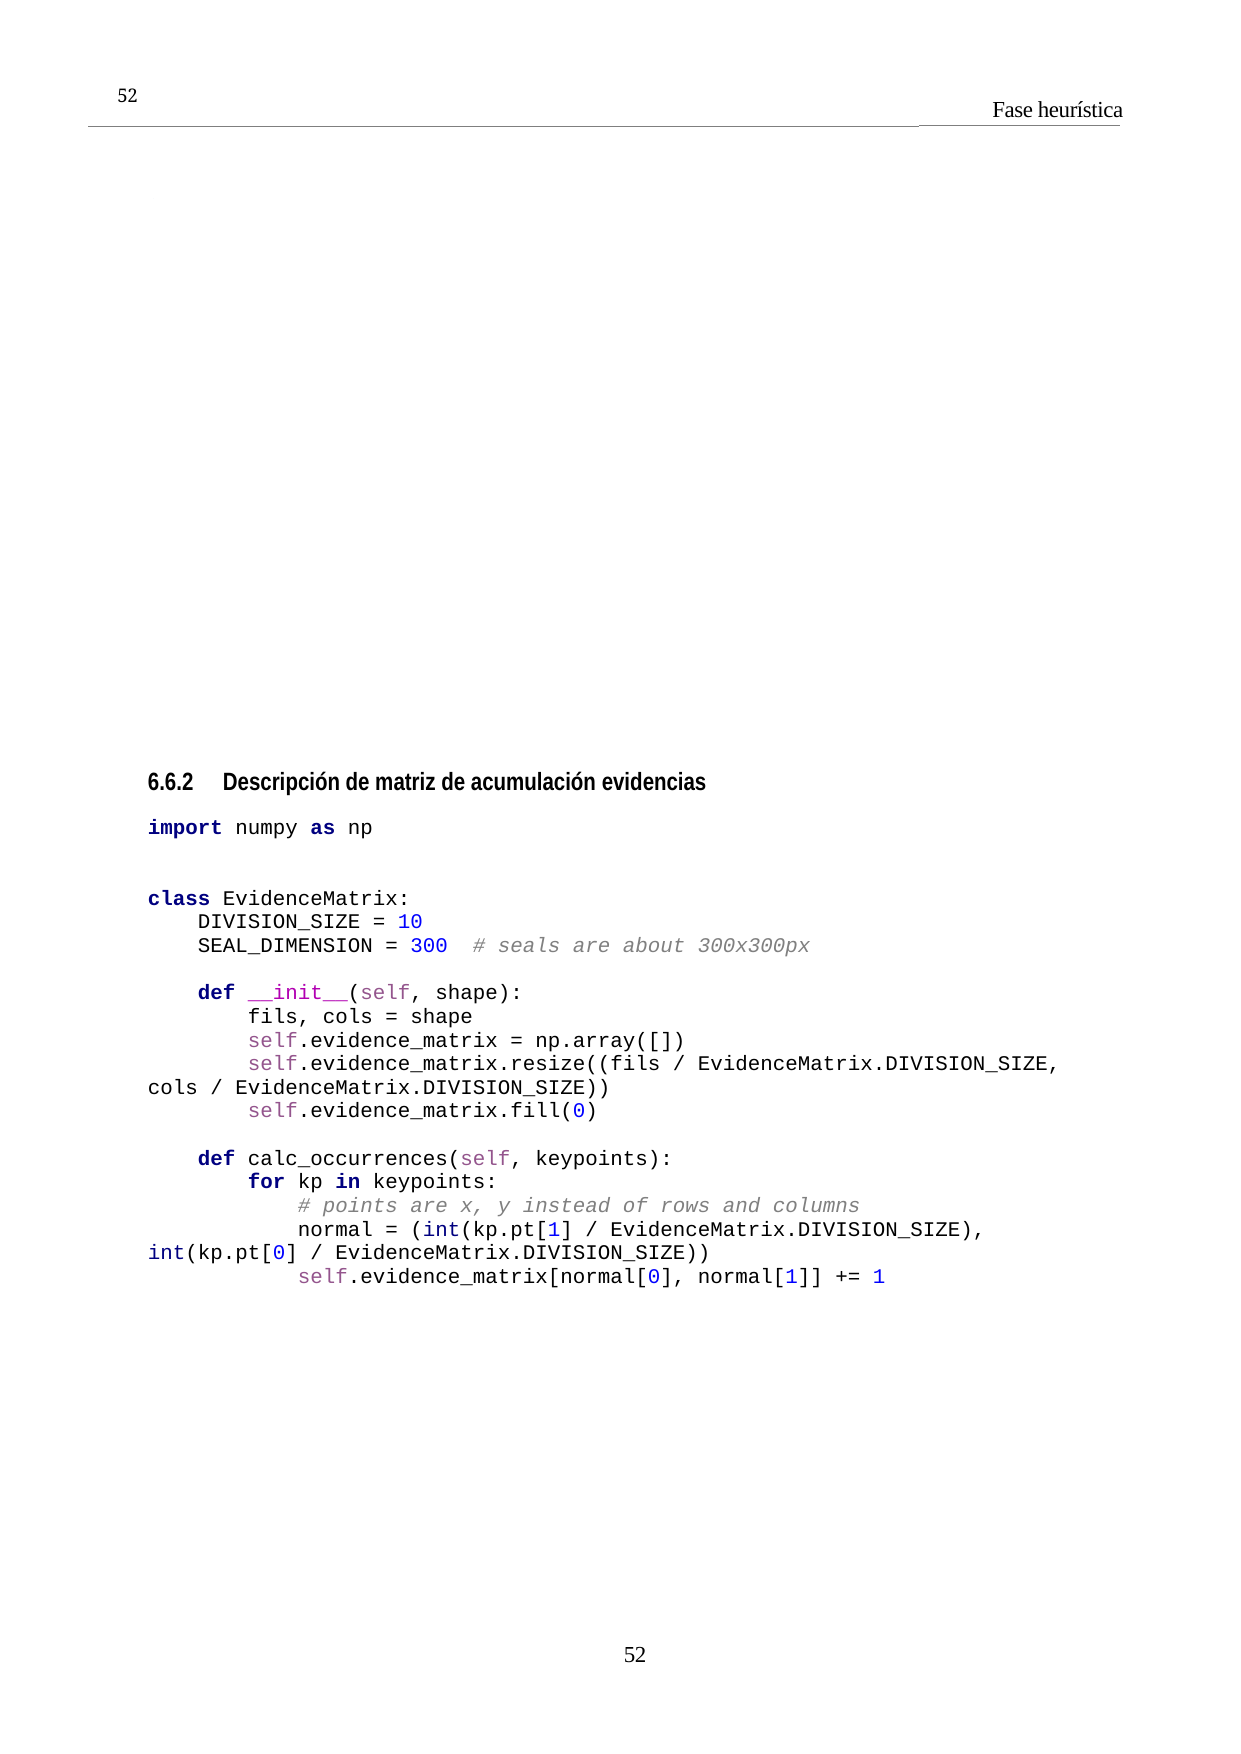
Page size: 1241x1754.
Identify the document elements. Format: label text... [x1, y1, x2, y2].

text import numpy as np class EvidenceMatrix: DIVISION_SIZE = 10 SEAL_DIMENSION = 300 # seals are about 300x300px def __init__(self, shape): fils, cols = shape self.evidence_matrix = np.array([]) self.evidence_matrix.resize((fils / EvidenceMatrix.DIVISION_SIZE, cols / EvidenceMatrix.DIVISION_SIZE)) self.evidence_matrix.fill(0) def calc_occurrences(self, keypoints): for kp in keypoints: # points are x, y instead of rows and columns normal = (int(kp.pt[1] / EvidenceMatrix.DIVISION_SIZE), int(kp.pt[0] / EvidenceMatrix.DIVISION_SIZE)) self.evidence_matrix[normal[0], normal[1]] += 1 [148, 817, 1122, 1290]
subtitle Descripción de matriz de acumulación evidencias [148, 767, 1122, 796]
